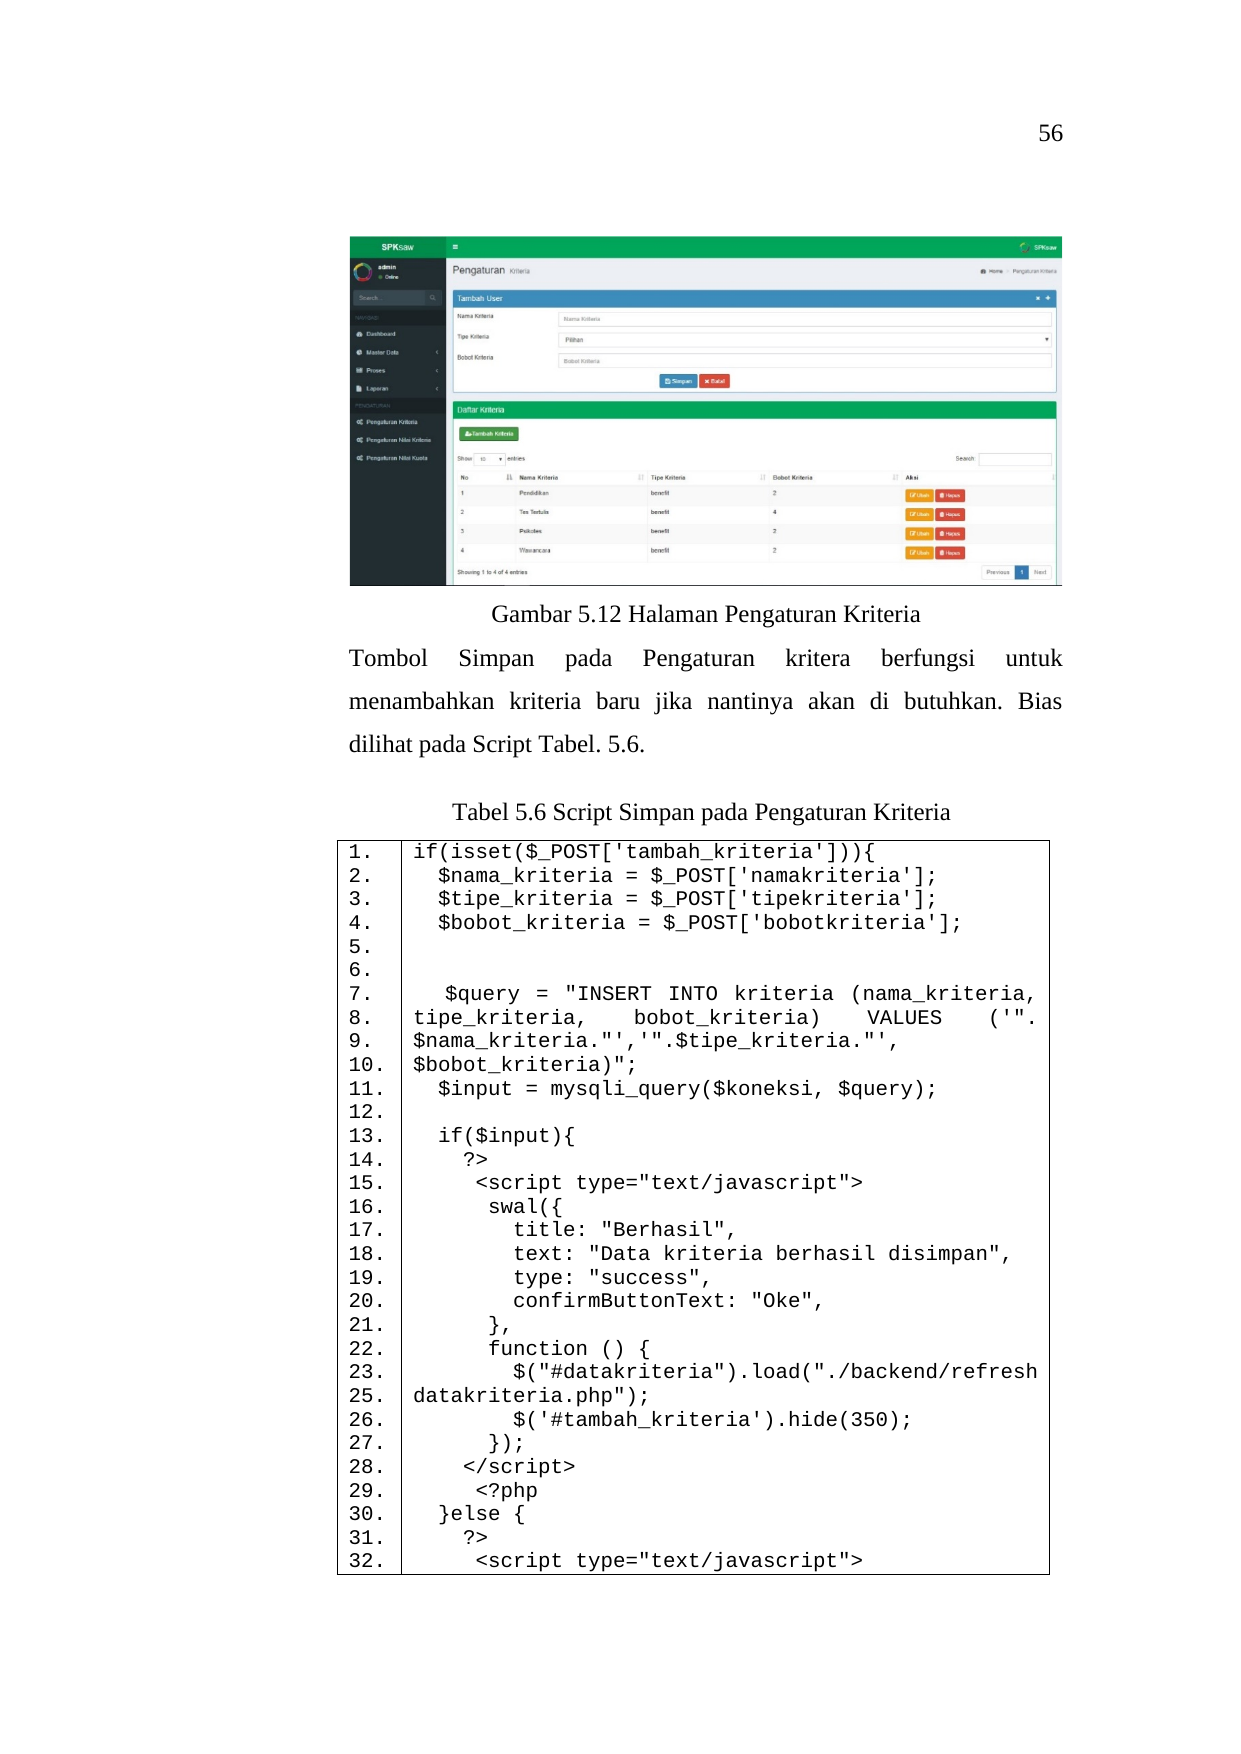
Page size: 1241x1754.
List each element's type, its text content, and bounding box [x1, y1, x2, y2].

text Gambar 5.12 Halaman Pengaturan Kriteria [349, 586, 1063, 628]
picture [349, 236, 1063, 586]
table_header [338, 841, 401, 1574]
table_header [402, 841, 1049, 1574]
text Tabel 5.6 Script Simpan pada Pengaturan Kriteria [340, 797, 1063, 826]
text Tombol Simpan pada Pengaturan kritera berfungsi untuk menambahkan kriteria baru jika nantinya akan di butuhkan. Bias dilihat pada Script Tabel. 5.6. [349, 643, 1063, 758]
